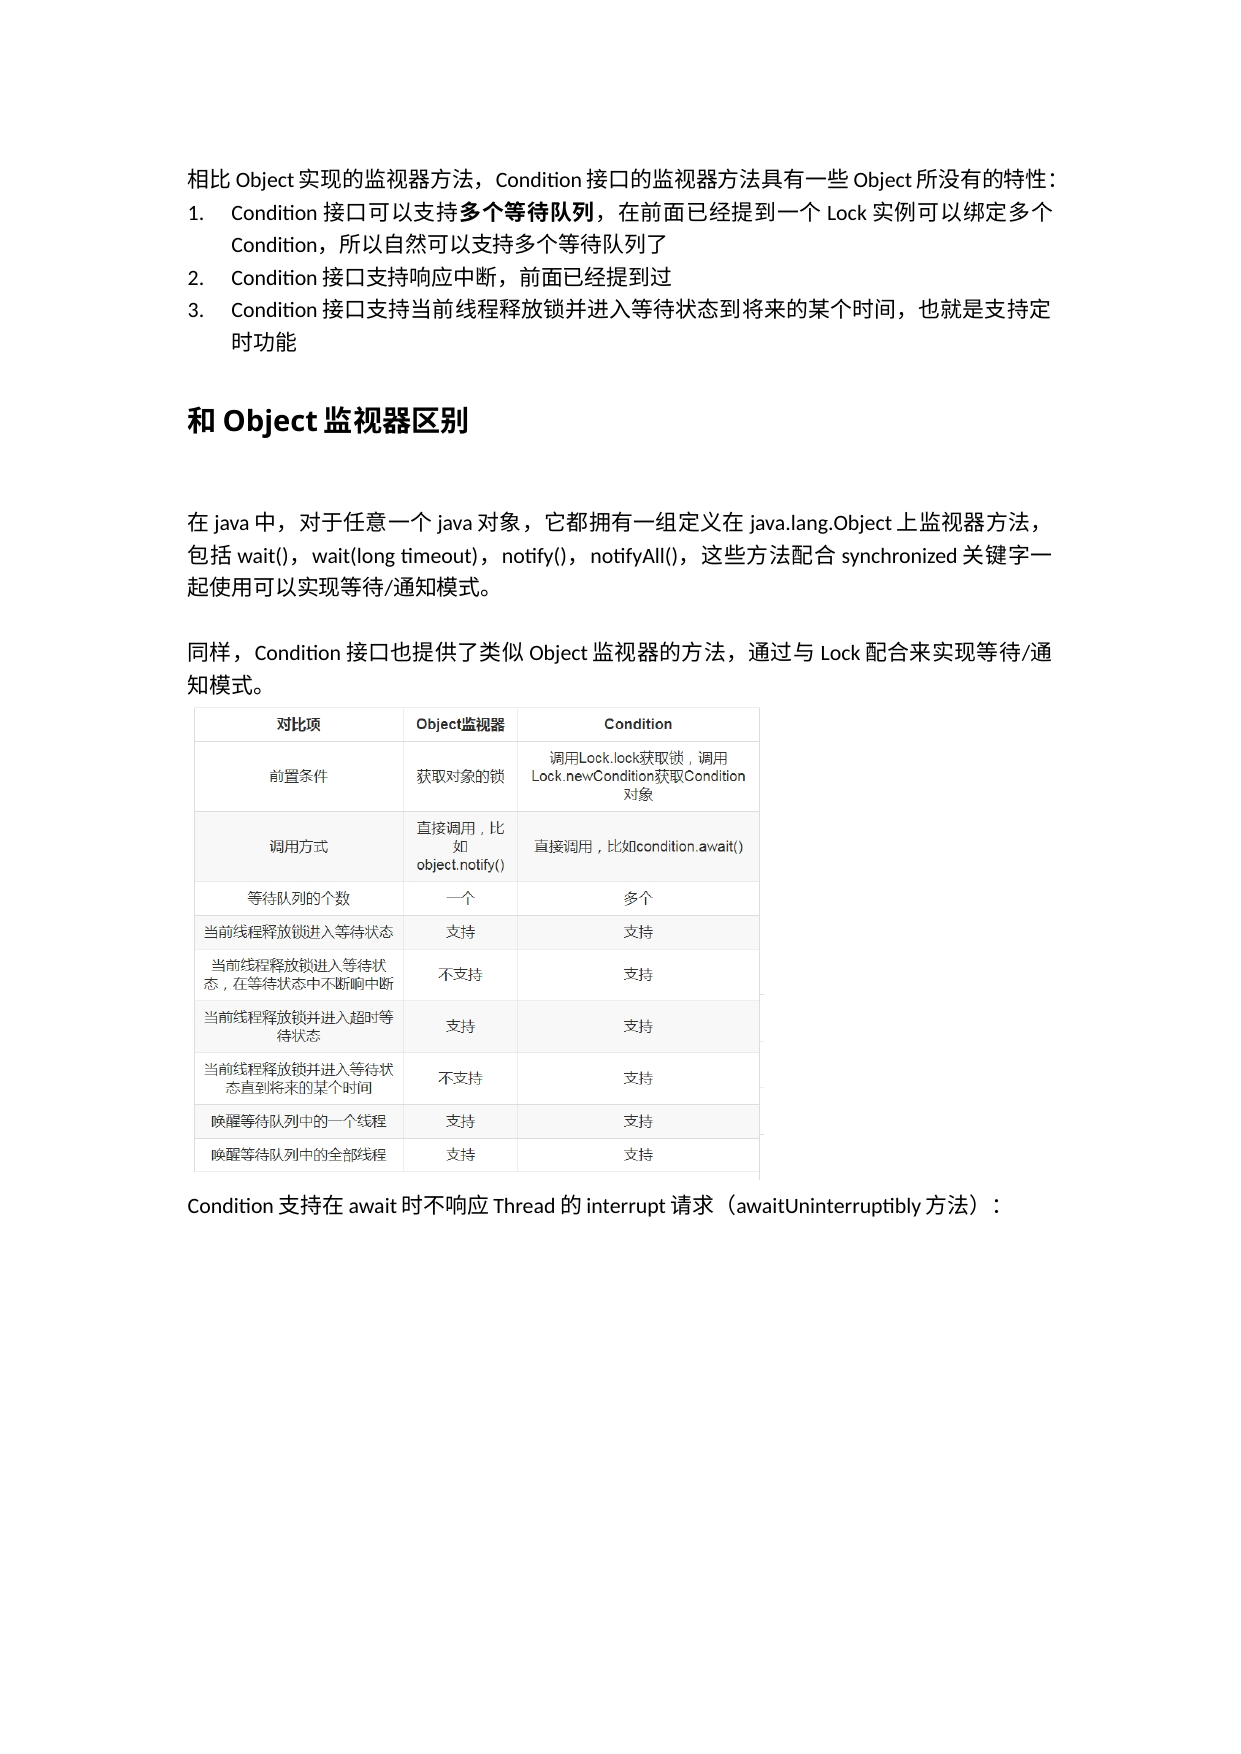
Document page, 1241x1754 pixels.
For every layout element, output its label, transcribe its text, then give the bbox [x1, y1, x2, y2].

list Condition接口支持当前线程释放锁并进入等待状态到将来的某个时间，也就是支持定时功能 [187, 292, 1053, 357]
text 相比Object实现的监视器方法，Condition接口的监视器方法具有一些Object所没有的特性： [187, 162, 1053, 194]
text Condition支持在await时不响应Thread的interrupt请求（awaitUninterruptibly方法）： [187, 1187, 1053, 1220]
list Condition接口支持响应中断，前面已经提到过 [187, 259, 1053, 292]
text 在java中，对于任意一个java对象，它都拥有一组定义在java.lang.Object上监视器方法，包括wait()，wait(long timeout)，notify()，notifyAll()，这些方法配合synchronized关键字一起使用可以实现等待/通知模式。 [187, 505, 1053, 602]
text 同样，Condition接口也提供了类似Object监视器的方法，通过与Lock配合来实现等待/通知模式。 [187, 635, 1053, 700]
picture [187, 700, 764, 1180]
subtitle 和Object监视器区别 [187, 386, 1053, 451]
list Condition接口可以支持多个等待队列，在前面已经提到一个Lock实例可以绑定多个Condition，所以自然可以支持多个等待队列了 [187, 194, 1053, 259]
